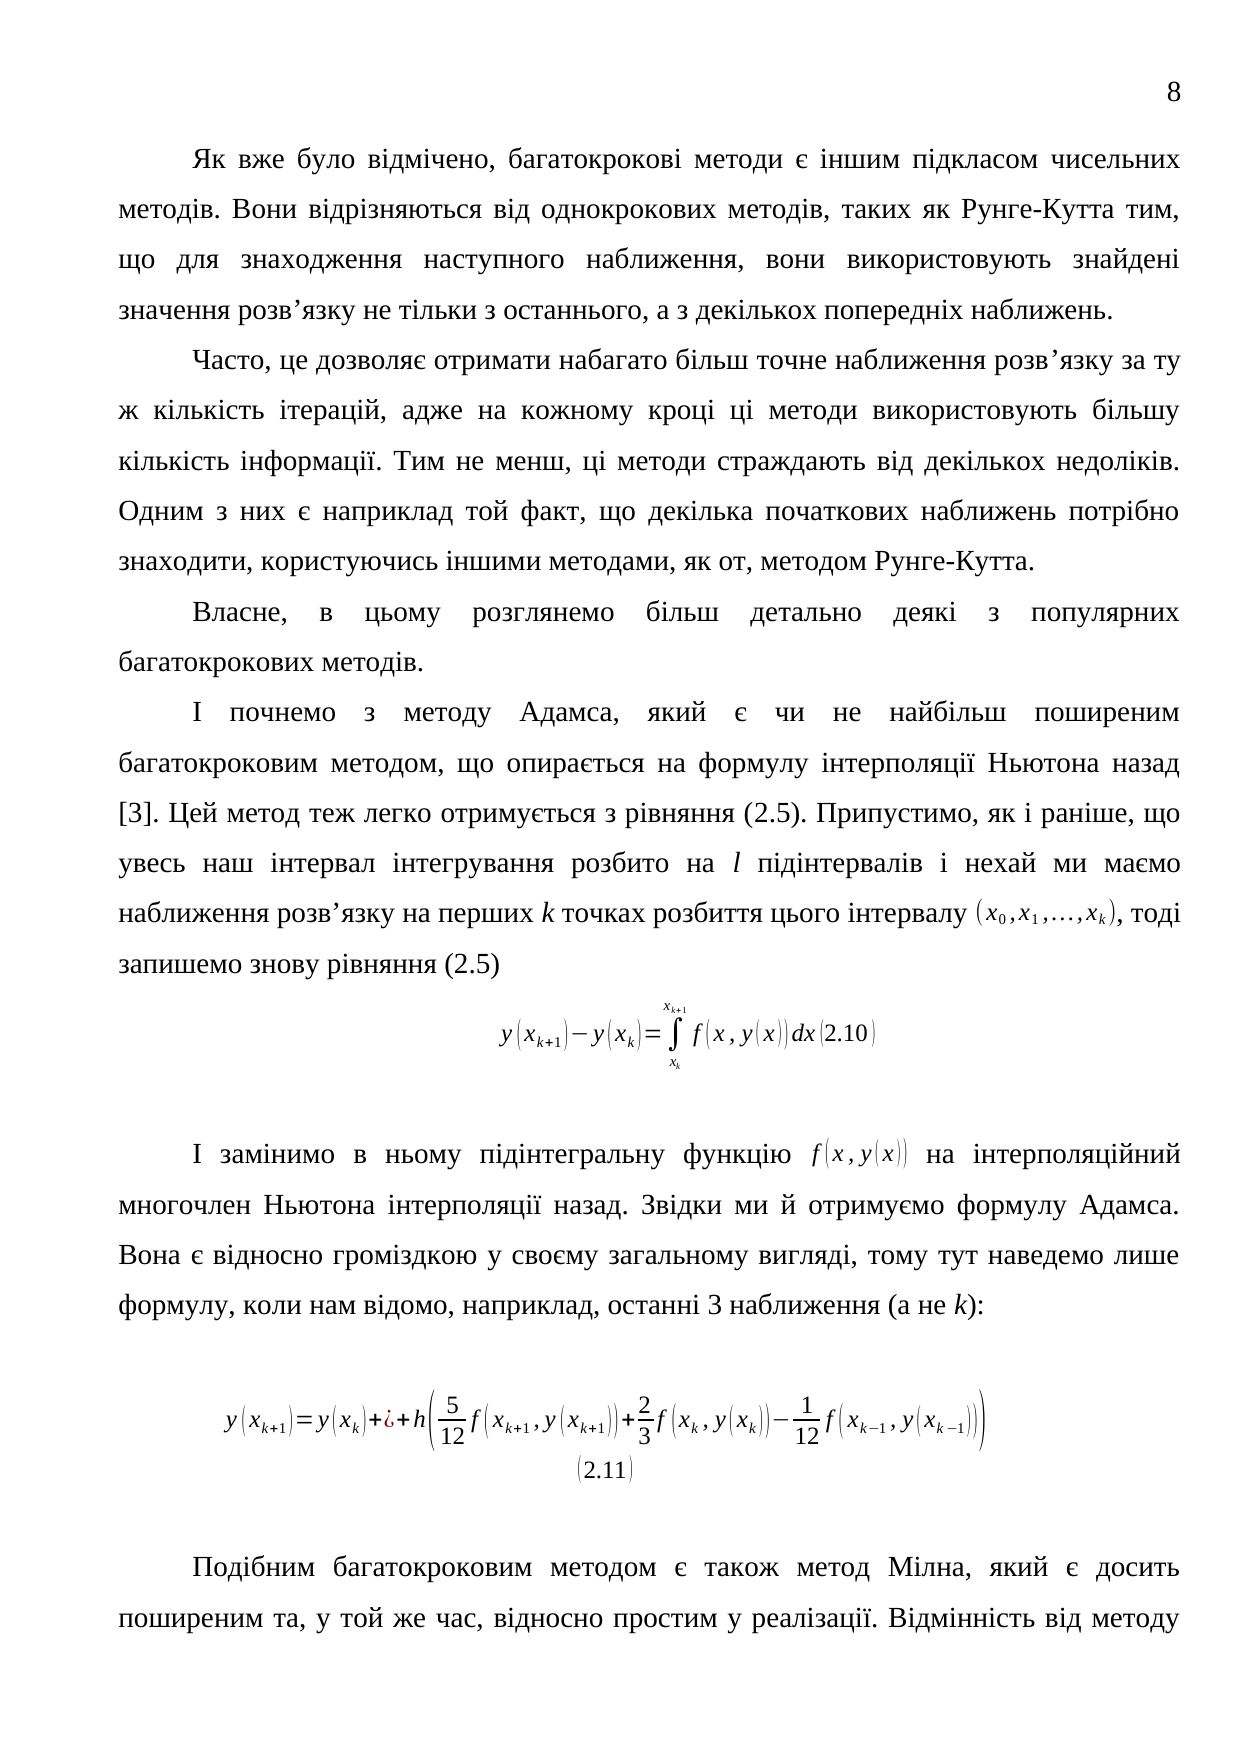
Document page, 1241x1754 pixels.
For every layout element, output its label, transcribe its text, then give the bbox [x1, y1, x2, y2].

text Часто, це дозволяє отримати набагато більш точне наближення розв’язку за ту ж кількість ітерацій, адже на кожному кроці ці методи використовують більшу кількість інформації. Тим не менш, ці методи страждають від декількох недоліків. Одним з них є наприклад той факт, що декілька початкових наближень потрібно знаходити, користуючись іншими методами, як от, методом Рунге-Кутта. [118, 342, 1181, 577]
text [118, 1549, 1181, 1633]
text І замінимо в ньому підінтегральну функцію на інтерполяційний многочлен Ньютона інтерполяції назад. Звідки ми й отримуємо формулу Адамса. Вона є відносно громіздкою у своєму загальному вигляді, тому тут наведемо лише формулу, коли нам відомо, наприклад, останні 3 наближення (а не k): [118, 1136, 1181, 1321]
text І почнемо з методу Адамса, який є чи не найбільш поширеним багатокроковим методом, що опирається на формулу інтерполяції Ньютона назад [3]. Цей метод теж легко отримується з рівняння (2.5). Припустимо, як і раніше, що увесь наш інтервал інтегрування розбито на l підінтервалів і нехай ми маємо наближення розв’язку на перших k точках розбиття цього інтервалу , тоді запишемо знову рівняння (2.5) [118, 694, 1181, 979]
text Як вже було відмічено, багатокрокові методи є іншим підкласом чисельних методів. Вони відрізняються від однокрокових методів, таких як Рунге-Кутта тим, що для знаходження наступного наближення, вони використовують знайдені значення розв’язку не тільки з останнього, а з декількох попередніх наближень. [118, 141, 1181, 325]
text Власне, в цьому розглянемо більш детально деякі з популярних багатокрокових методів. [118, 594, 1181, 678]
